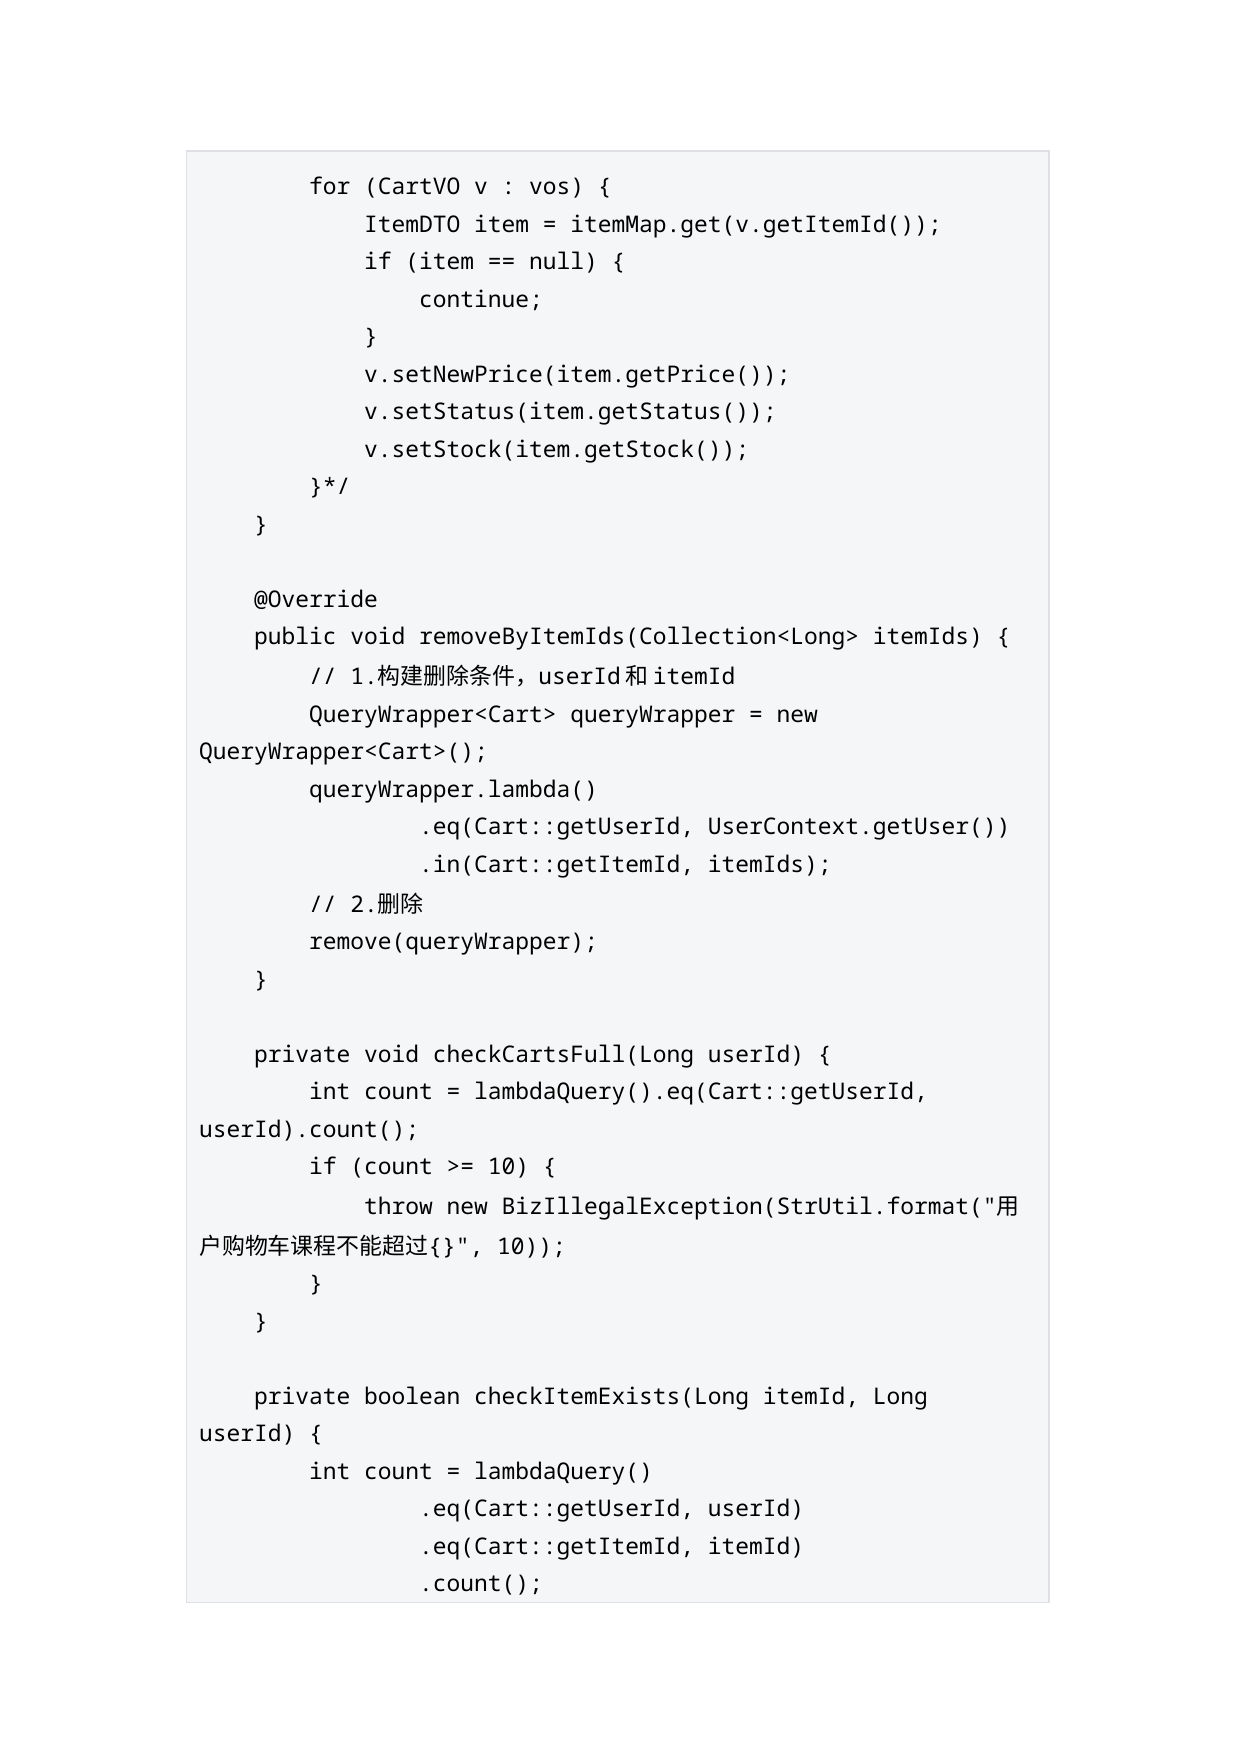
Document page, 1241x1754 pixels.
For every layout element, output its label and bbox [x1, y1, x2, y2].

table_header [187, 152, 1048, 1602]
